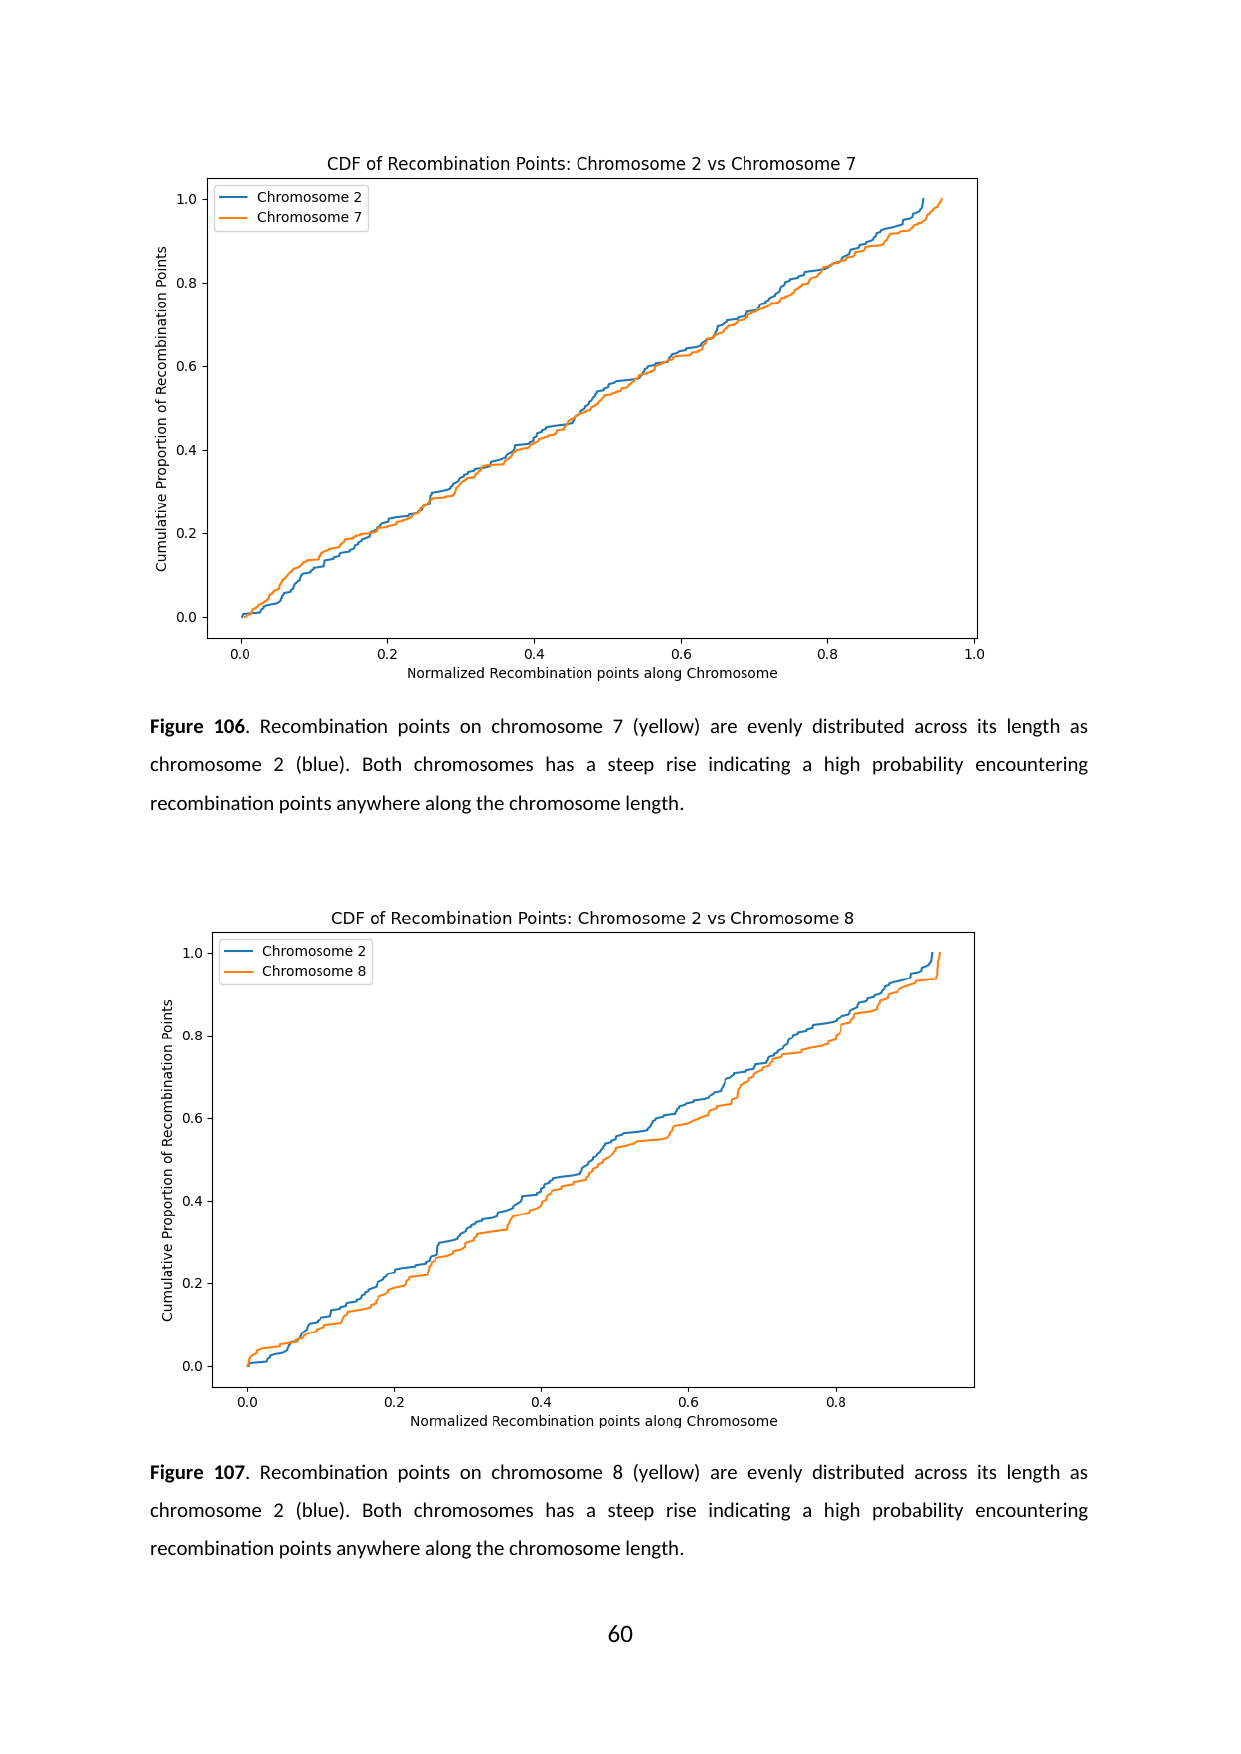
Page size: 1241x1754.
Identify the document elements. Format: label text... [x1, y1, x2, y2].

text Figure 106. Recombination points on chromosome 7 (yellow) are evenly distributed across its length as chromosome 2 (blue). Both chromosomes has a steep rise indicating a high probability encountering recombination points anywhere along the chromosome length. [150, 713, 1090, 815]
picture [150, 150, 989, 682]
text Figure 107. Recombination points on chromosome 8 (yellow) are evenly distributed across its length as chromosome 2 (blue). Both chromosomes has a steep rise indicating a high probability encountering recombination points anywhere along the chromosome length. [150, 1459, 1090, 1561]
picture [150, 903, 996, 1428]
